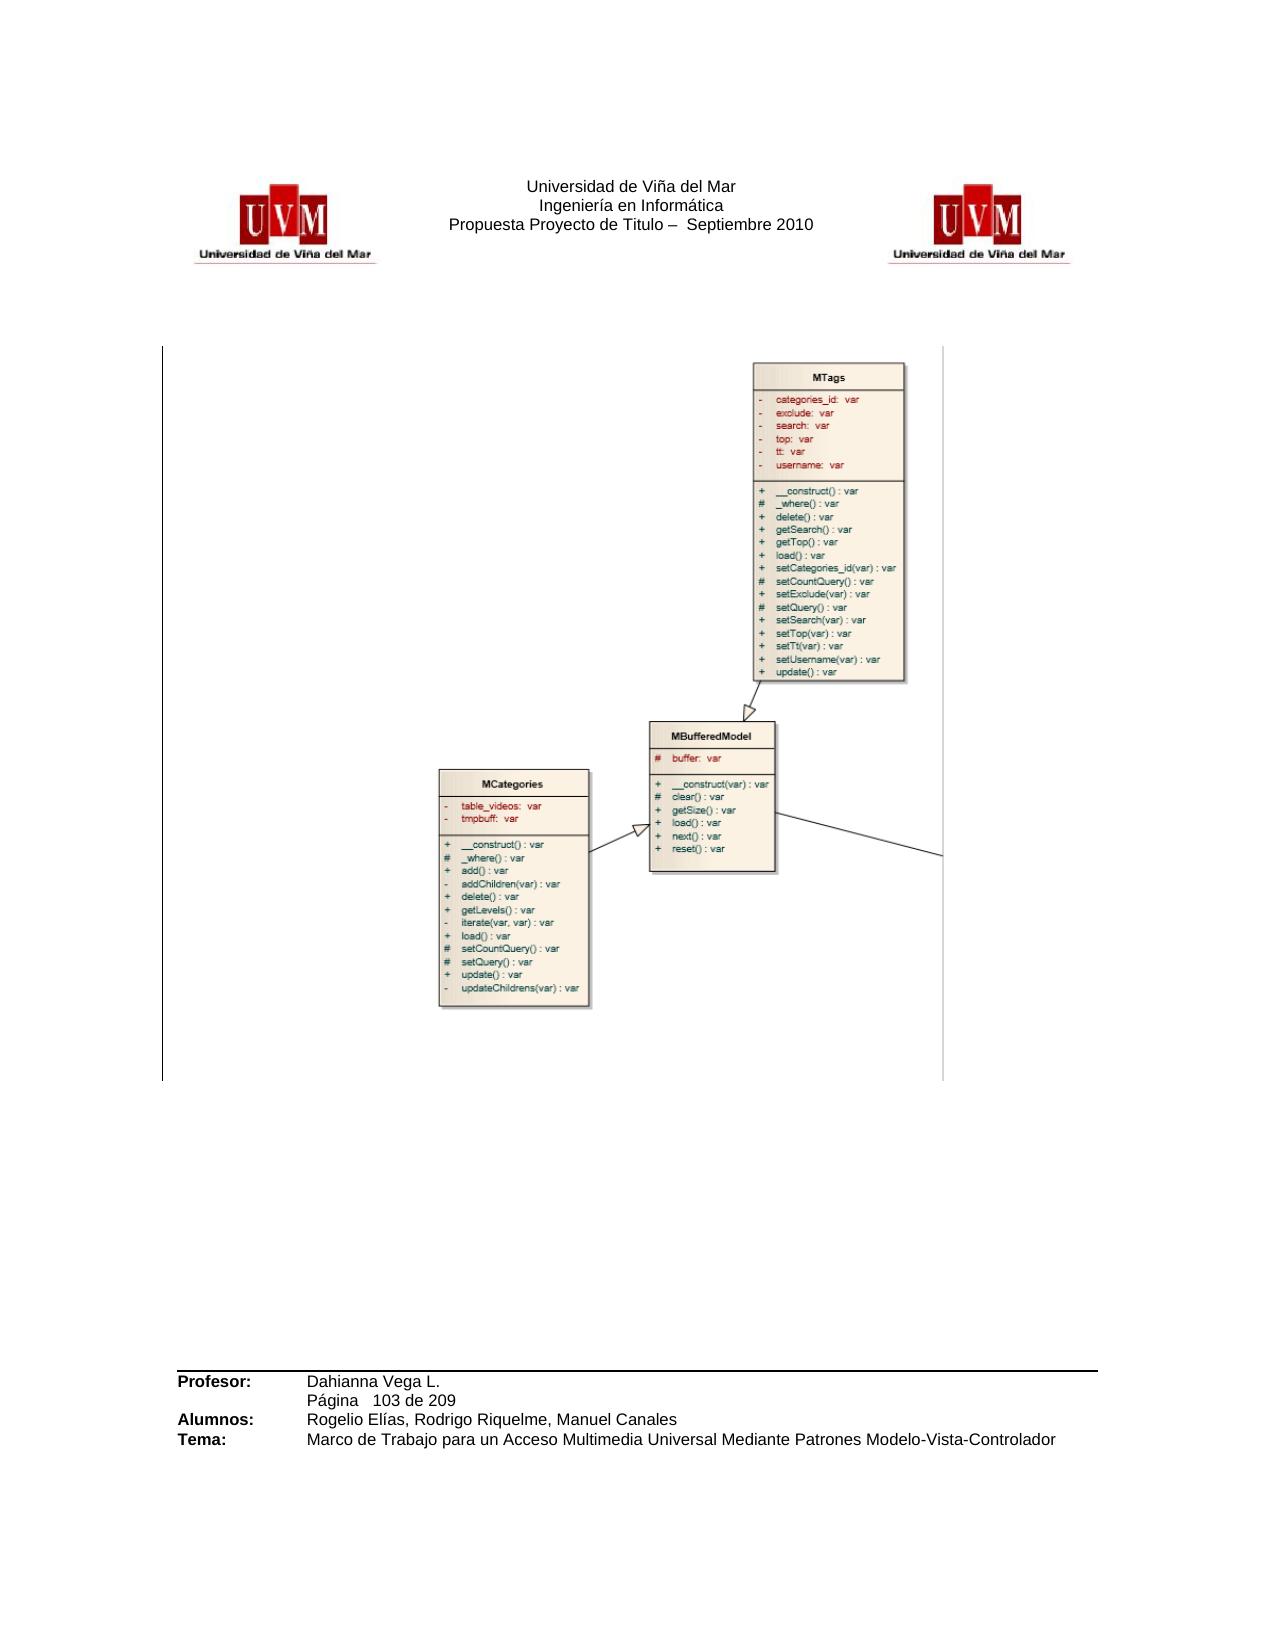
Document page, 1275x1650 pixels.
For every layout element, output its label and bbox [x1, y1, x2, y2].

picture [871, 176, 1084, 267]
picture [177, 176, 390, 267]
picture [306, 346, 969, 1081]
